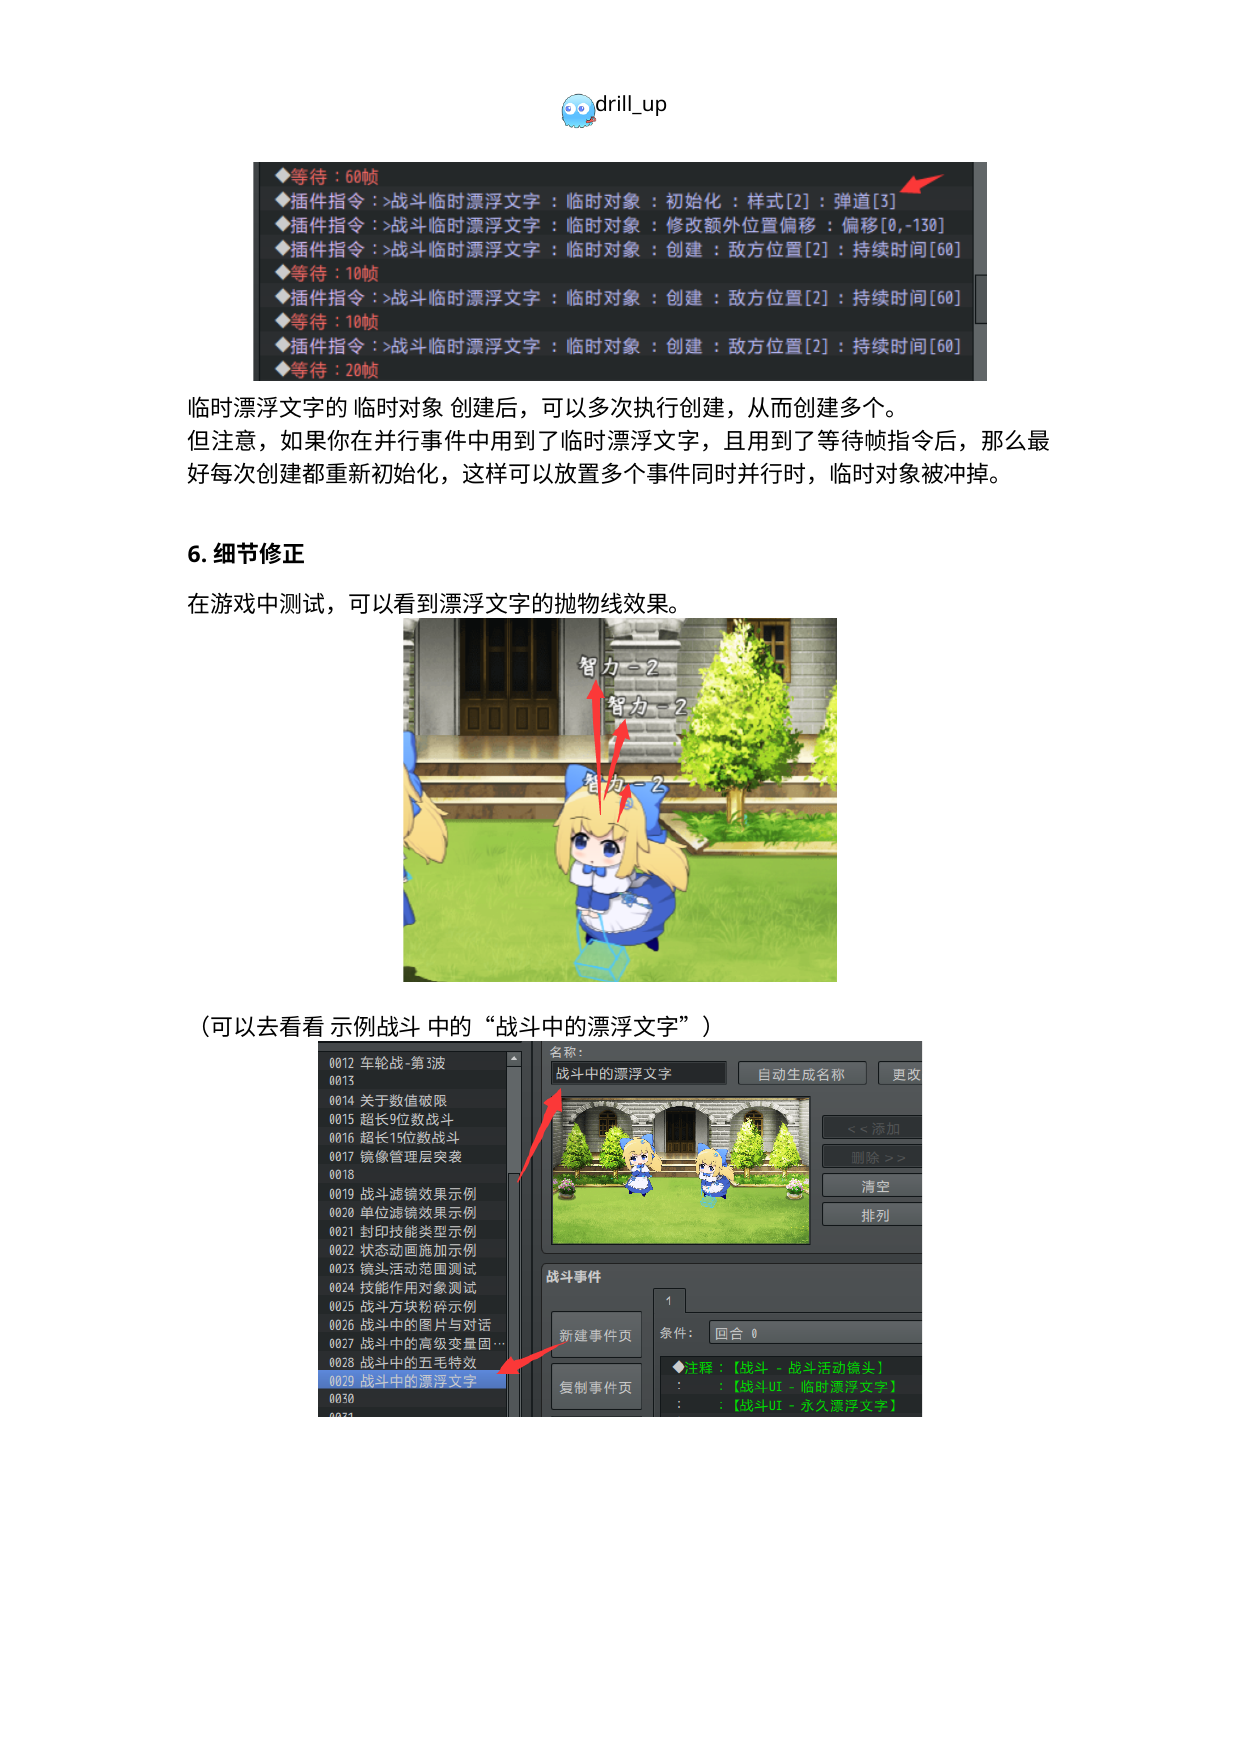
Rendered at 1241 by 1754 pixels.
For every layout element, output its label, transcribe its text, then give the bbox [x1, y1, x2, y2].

picture [253, 162, 987, 381]
picture [556, 88, 597, 130]
text 但注意，如果你在并行事件中用到了临时漂浮文字，且用到了等待帧指令后，那么最好每次创建都重新初始化，这样可以放置多个事件同时并行时，临时对象被冲掉。 [187, 423, 1053, 489]
picture [318, 1041, 923, 1417]
text 临时漂浮文字的 临时对象 创建后，可以多次执行创建，从而创建多个。 [187, 389, 1053, 423]
subtitle 6. 细节修正 [187, 520, 1053, 585]
text （可以去看看 示例战斗 中的“战斗中的漂浮文字”） [187, 1009, 1053, 1042]
picture [403, 618, 837, 982]
text 在游戏中测试，可以看到漂浮文字的抛物线效果。 [187, 585, 1053, 619]
